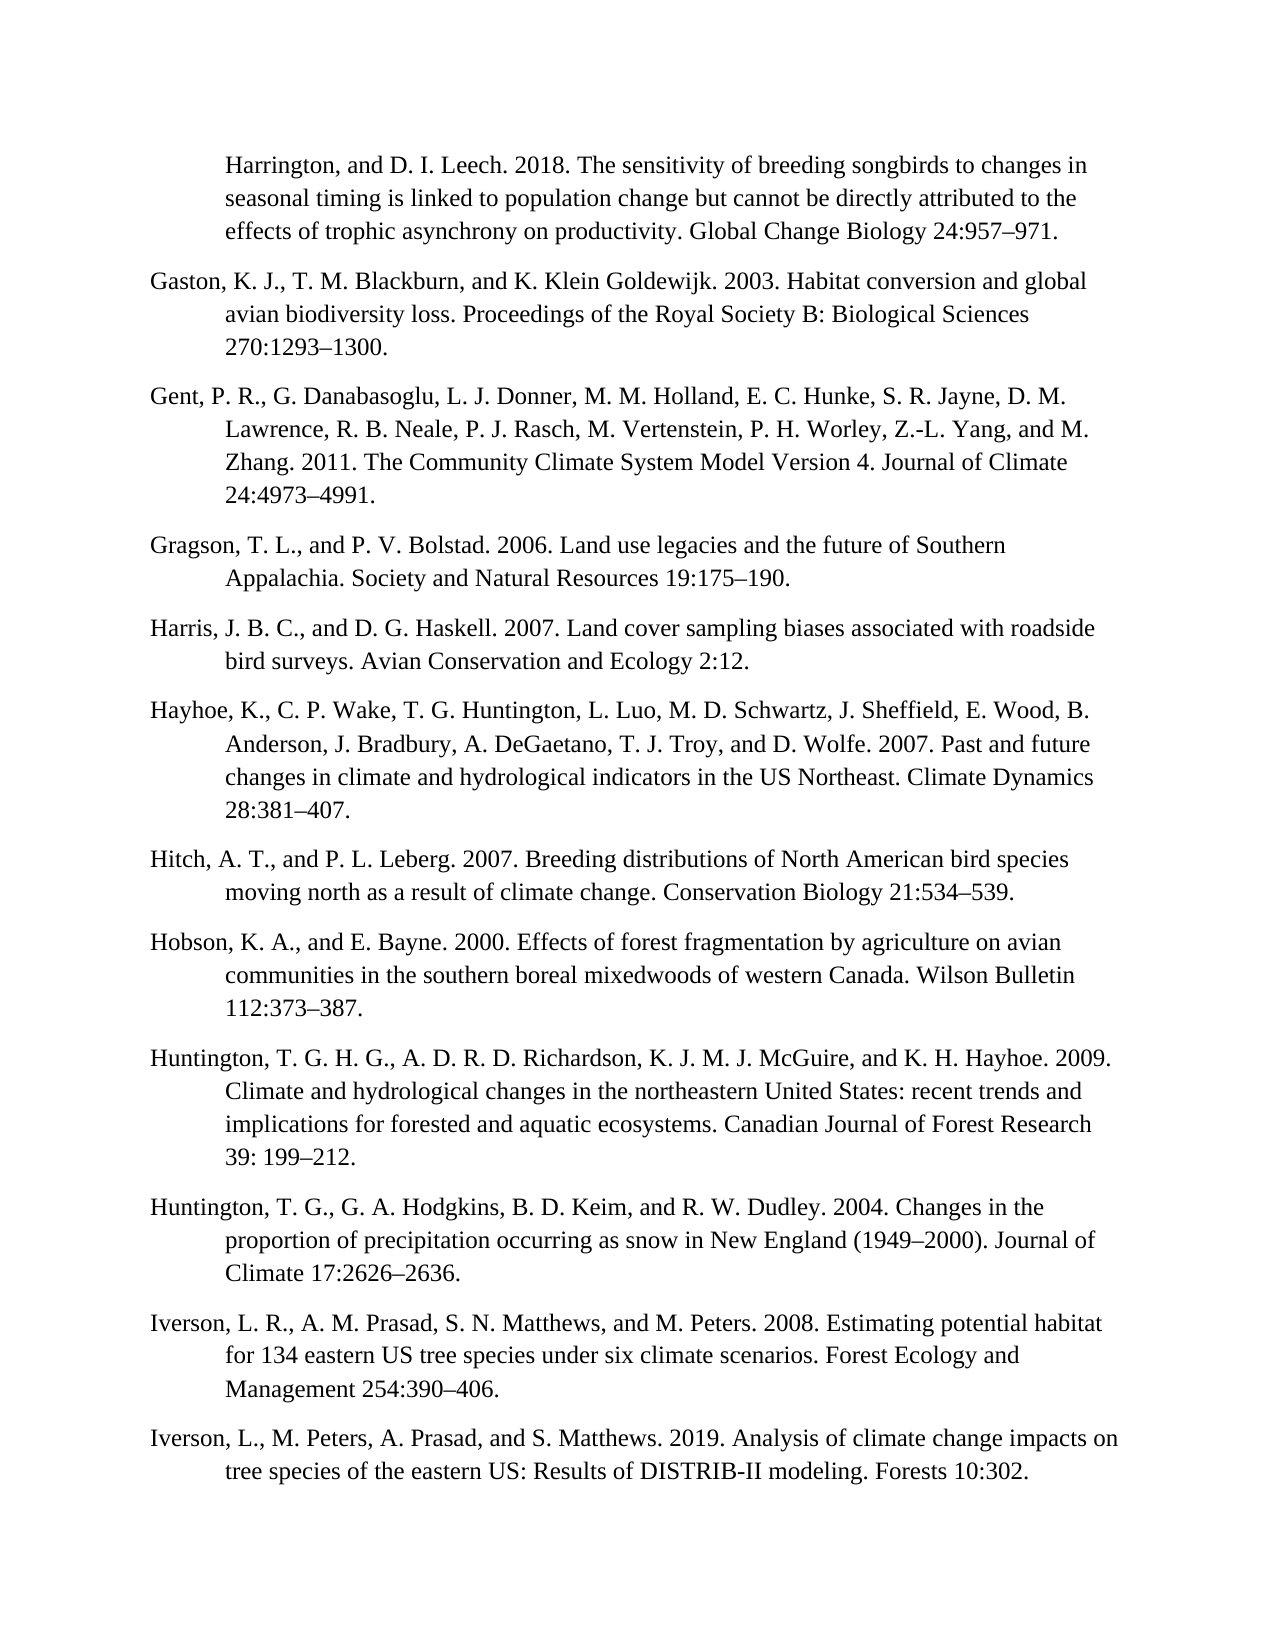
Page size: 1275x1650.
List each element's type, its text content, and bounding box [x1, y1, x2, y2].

text Iverson, L., M. Peters, A. Prasad, and S. Matthews. 2019. Analysis of climate change impacts on tree species of the eastern US: Results of DISTRIB-II modeling. Forests 10:302. [150, 1423, 1125, 1485]
text Gragson, T. L., and P. V. Bolstad. 2006. Land use legacies and the future of Southern Appalachia. Society and Natural Resources 19:175–190. [150, 530, 1125, 592]
text Gaston, K. J., T. M. Blackburn, and K. Klein Goldewijk. 2003. Habitat conversion and global avian biodiversity loss. Proceedings of the Royal Society B: Biological Sciences 270:1293–1300. [150, 266, 1125, 361]
text Hayhoe, K., C. P. Wake, T. G. Huntington, L. Luo, M. D. Schwartz, J. Sheffield, E. Wood, B. Anderson, J. Bradbury, A. DeGaetano, T. J. Troy, and D. Wolfe. 2007. Past and future changes in climate and hydrological indicators in the US Northeast. Climate Dynamics 28:381–407. [150, 696, 1125, 823]
text Iverson, L. R., A. M. Prasad, S. N. Matthews, and M. Peters. 2008. Estimating potential habitat for 134 eastern US tree species under six climate scenarios. Forest Ecology and Management 254:390–406. [150, 1308, 1125, 1402]
text Harris, J. B. C., and D. G. Haskell. 2007. Land cover sampling biases associated with roadside bird surveys. Avian Conservation and Ecology 2:12. [150, 613, 1125, 675]
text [150, 150, 1125, 245]
text Hitch, A. T., and P. L. Leberg. 2007. Breeding distributions of North American bird species moving north as a result of climate change. Conservation Biology 21:534–539. [150, 844, 1125, 906]
text Gent, P. R., G. Danabasoglu, L. J. Donner, M. M. Holland, E. C. Hunke, S. R. Jayne, D. M. Lawrence, R. B. Neale, P. J. Rasch, M. Vertenstein, P. H. Worley, Z.-L. Yang, and M. Zhang. 2011. The Community Climate System Model Version 4. Journal of Climate 24:4973–4991. [150, 381, 1125, 509]
text Huntington, T. G., G. A. Hodgkins, B. D. Keim, and R. W. Dudley. 2004. Changes in the proportion of precipitation occurring as snow in New England (1949–2000). Journal of Climate 17:2626–2636. [150, 1192, 1125, 1287]
text Hobson, K. A., and E. Bayne. 2000. Effects of forest fragmentation by agriculture on avian communities in the southern boreal mixedwoods of western Canada. Wilson Bulletin 112:373–387. [150, 927, 1125, 1022]
text Huntington, T. G. H. G., A. D. R. D. Richardson, K. J. M. J. McGuire, and K. H. Hayhoe. 2009. Climate and hydrological changes in the northeastern United States: recent trends and implications for forested and aquatic ecosystems. Canadian Journal of Forest Research 39: 199–212. [150, 1043, 1125, 1171]
